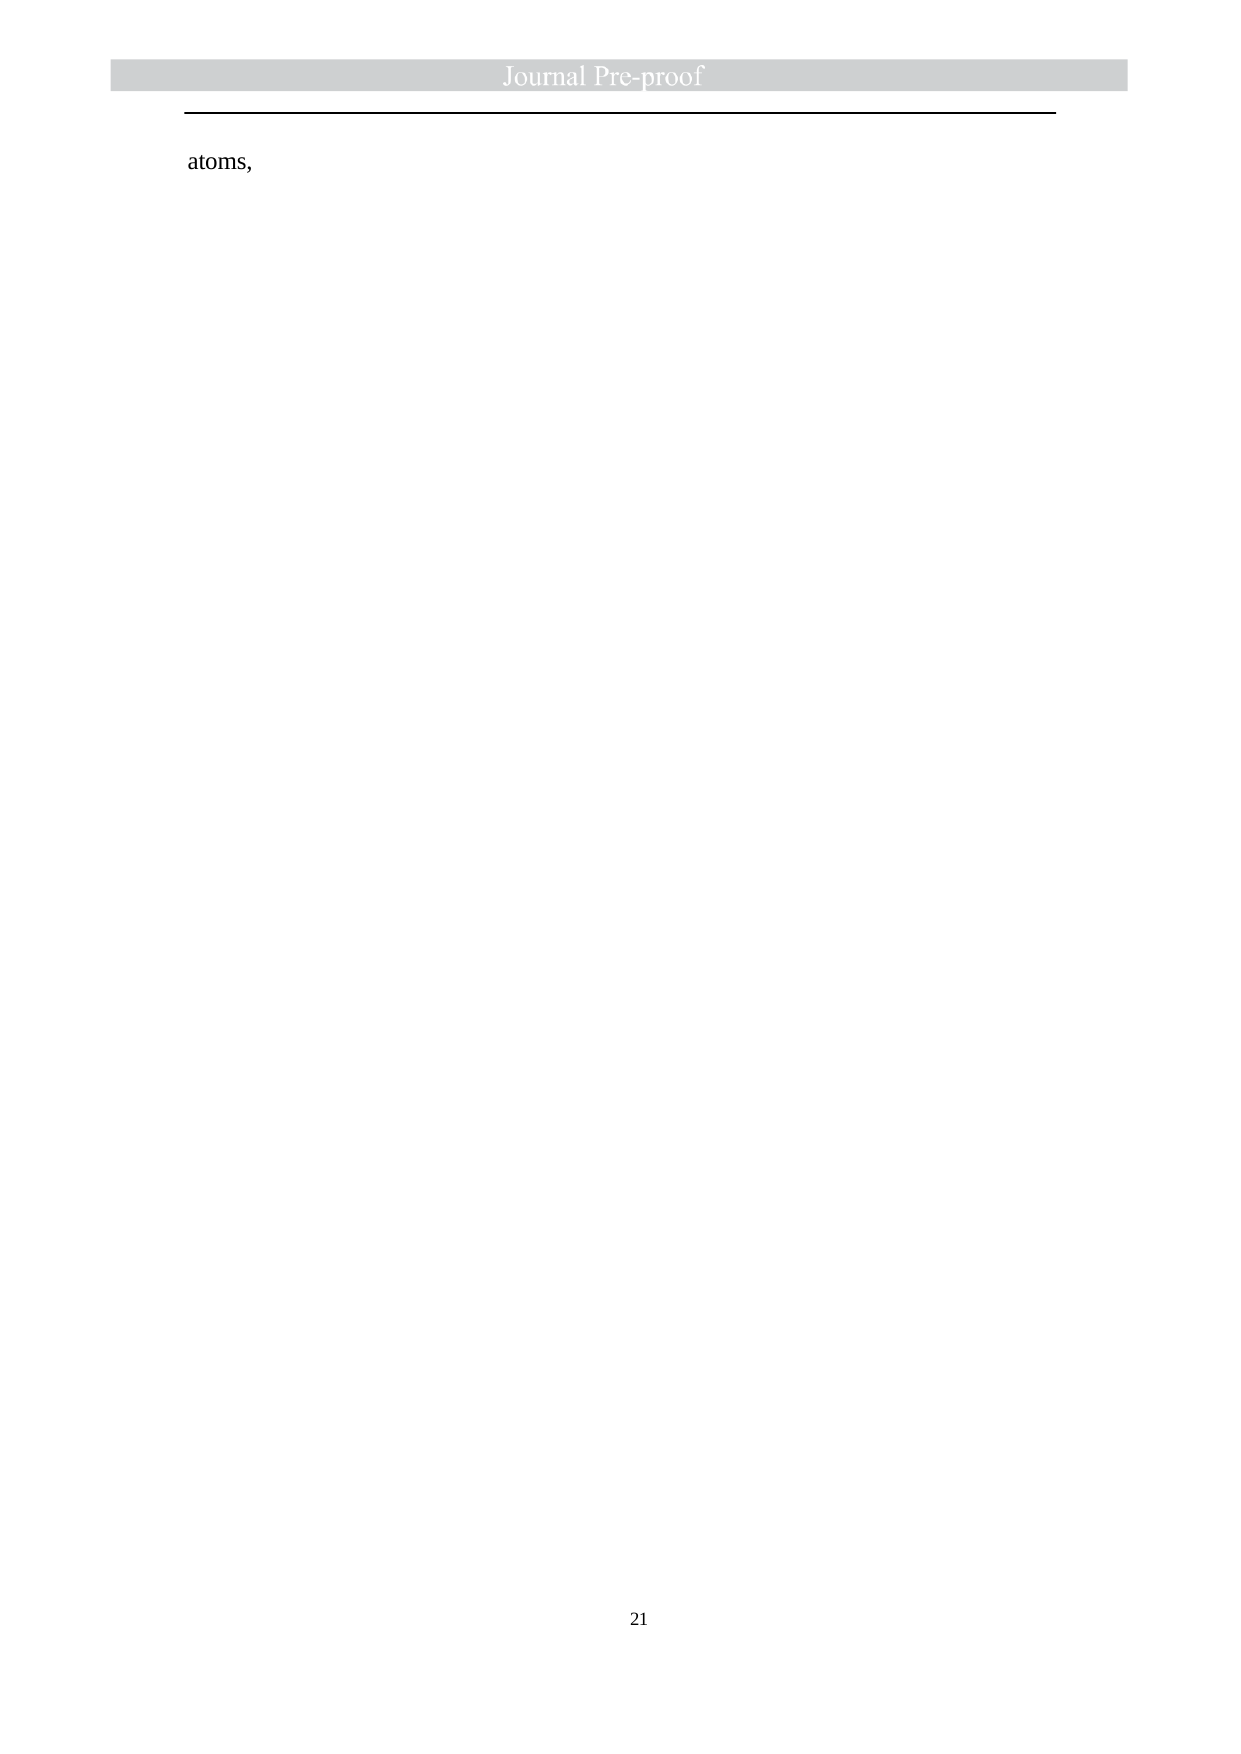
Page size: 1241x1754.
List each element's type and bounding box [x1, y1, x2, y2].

text [187, 146, 1053, 176]
picture [503, 65, 705, 91]
